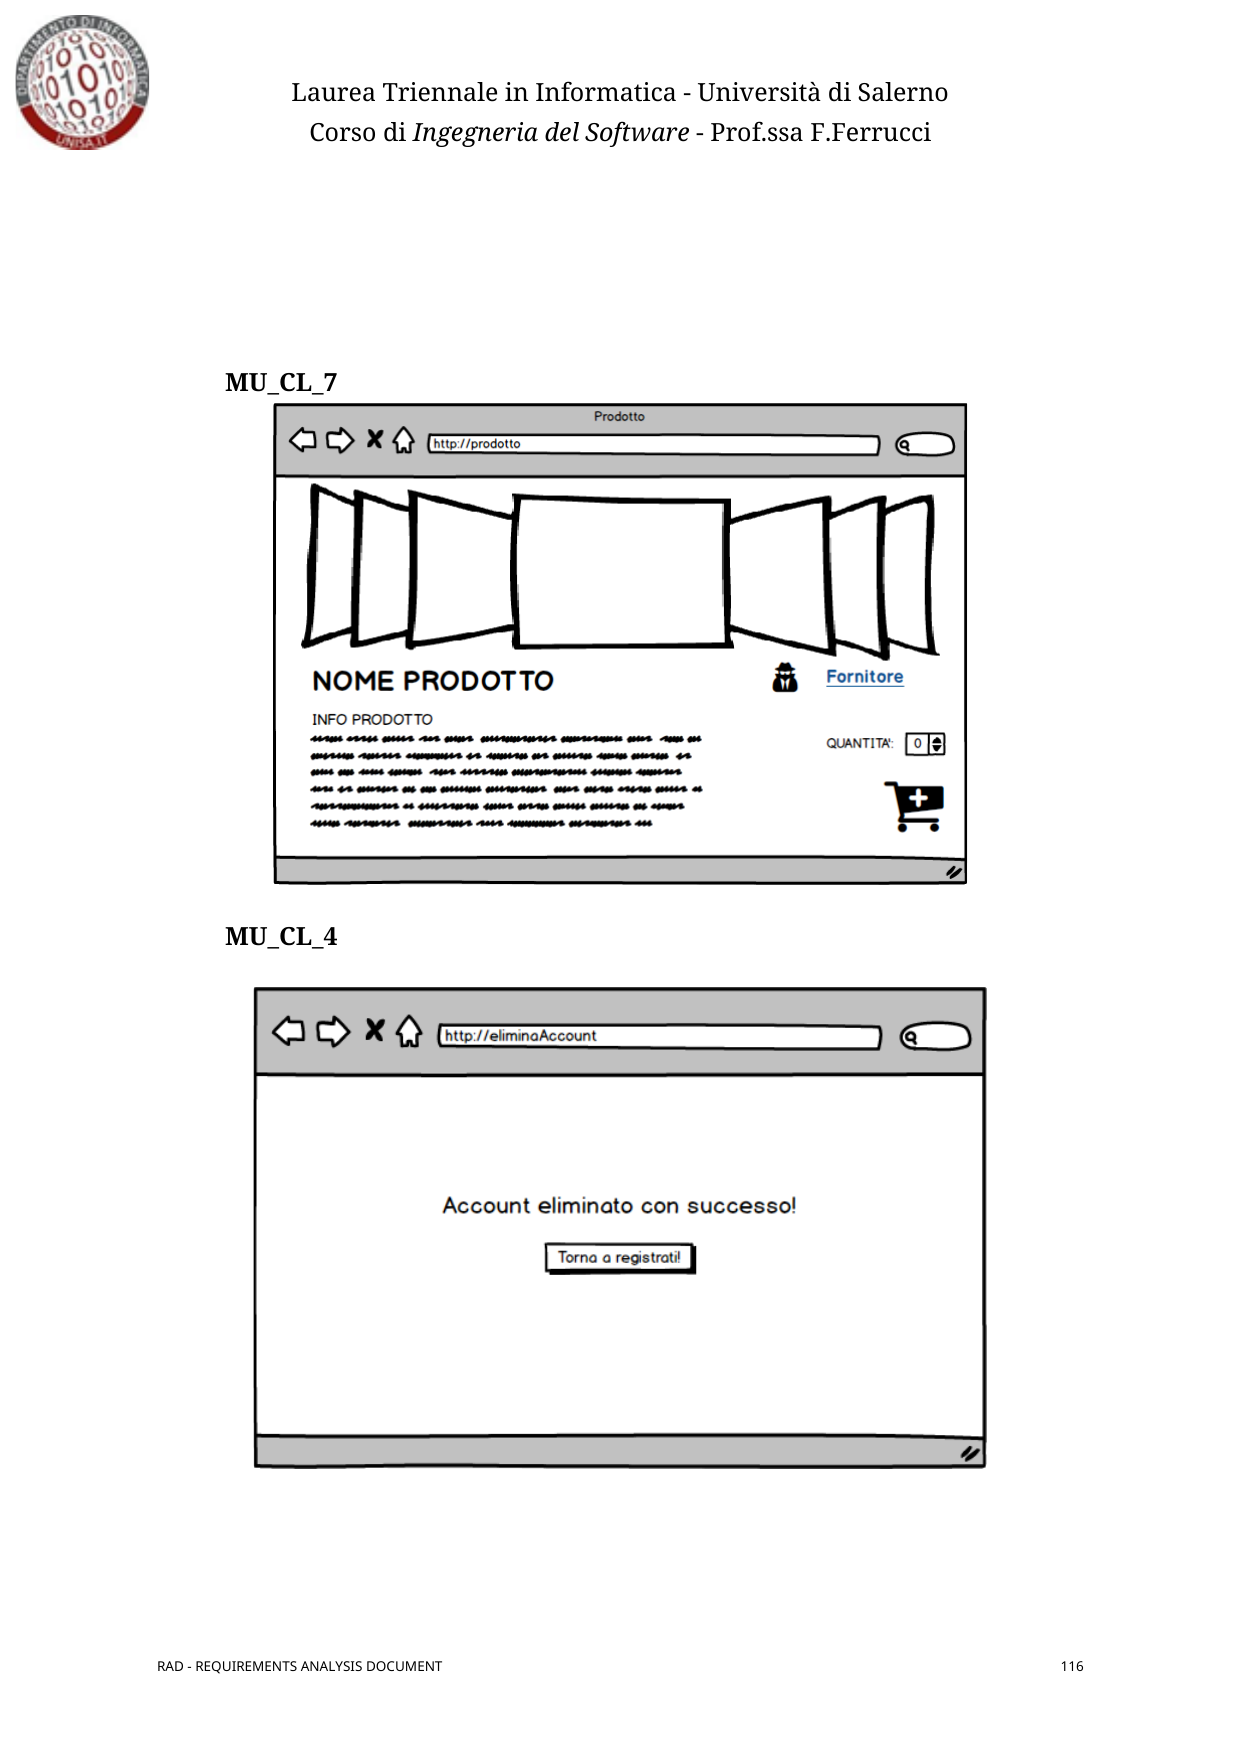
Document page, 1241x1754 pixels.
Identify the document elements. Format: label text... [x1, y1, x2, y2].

text MU_CL_4 [150, 918, 1090, 953]
picture [15, 15, 150, 150]
picture [273, 403, 968, 885]
text MU_CL_7 [150, 365, 1090, 399]
picture [253, 987, 987, 1469]
